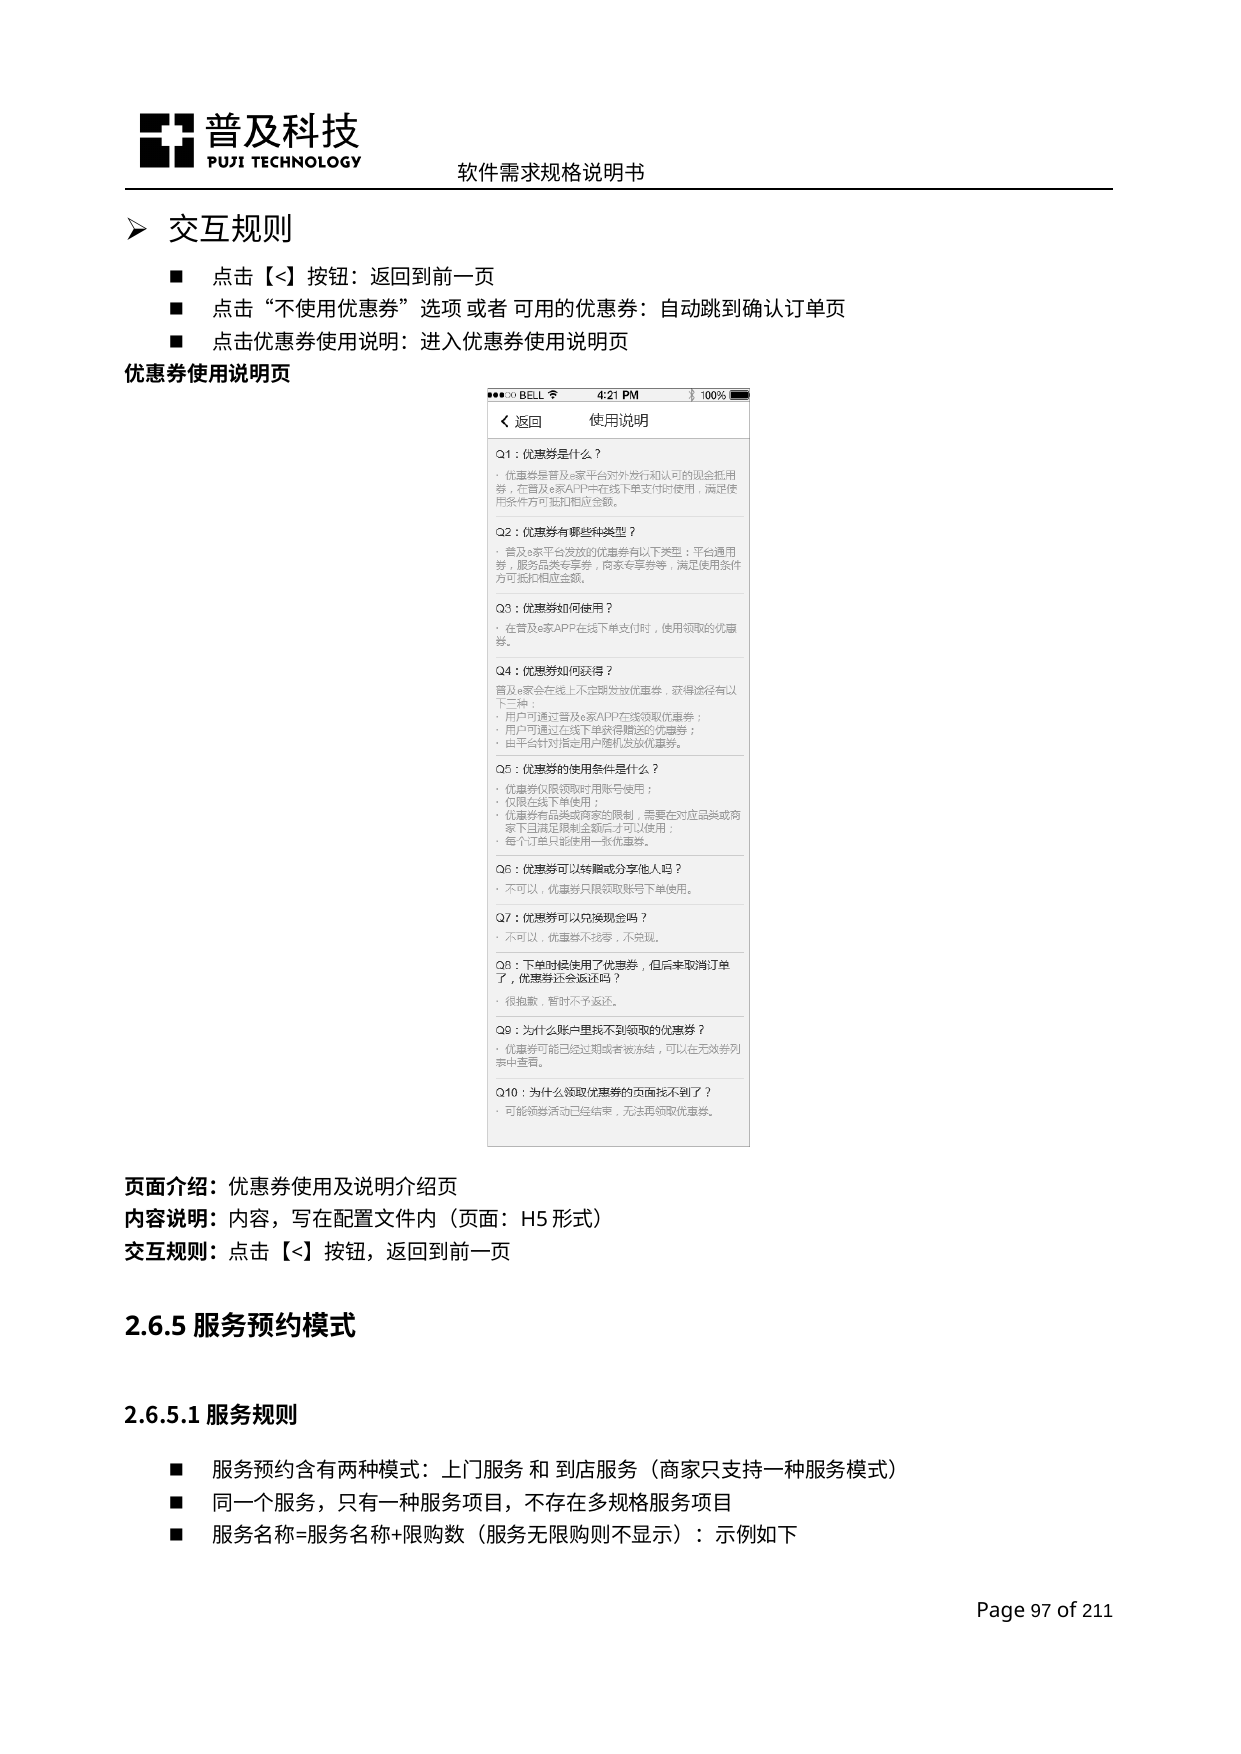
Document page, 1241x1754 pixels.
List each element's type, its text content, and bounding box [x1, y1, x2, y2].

list 服务预约含有两种模式：上门服务 和 到店服务（商家只支持一种服务模式） [168, 1453, 1113, 1485]
list 服务名称=服务名称+限购数（服务无限购则不显示）：示例如下 [168, 1518, 1113, 1550]
subtitle 服务预约模式 [124, 1291, 1113, 1356]
subtitle 服务规则 [124, 1381, 1113, 1446]
text 交互规则：点击【<】按钮，返回到前一页 [124, 1234, 1113, 1266]
list 点击优惠券使用说明：进入优惠券使用说明页 [168, 324, 1113, 356]
picture [487, 388, 750, 1147]
list 点击“不使用优惠券”选项 或者 可用的优惠券：自动跳到确认订单页 [168, 291, 1113, 324]
picture [124, 103, 365, 180]
list 优惠券使用说明页 [124, 356, 1113, 389]
list 同一个服务，只有一种服务项目，不存在多规格服务项目 [168, 1485, 1113, 1518]
text 内容说明：内容，写在配置文件内（页面：H5形式） [124, 1201, 1113, 1234]
list 点击【<】按钮：返回到前一页 [168, 259, 1113, 291]
list 交互规则 [124, 194, 1113, 259]
text 页面介绍：优惠券使用及说明介绍页 [124, 1169, 1113, 1201]
